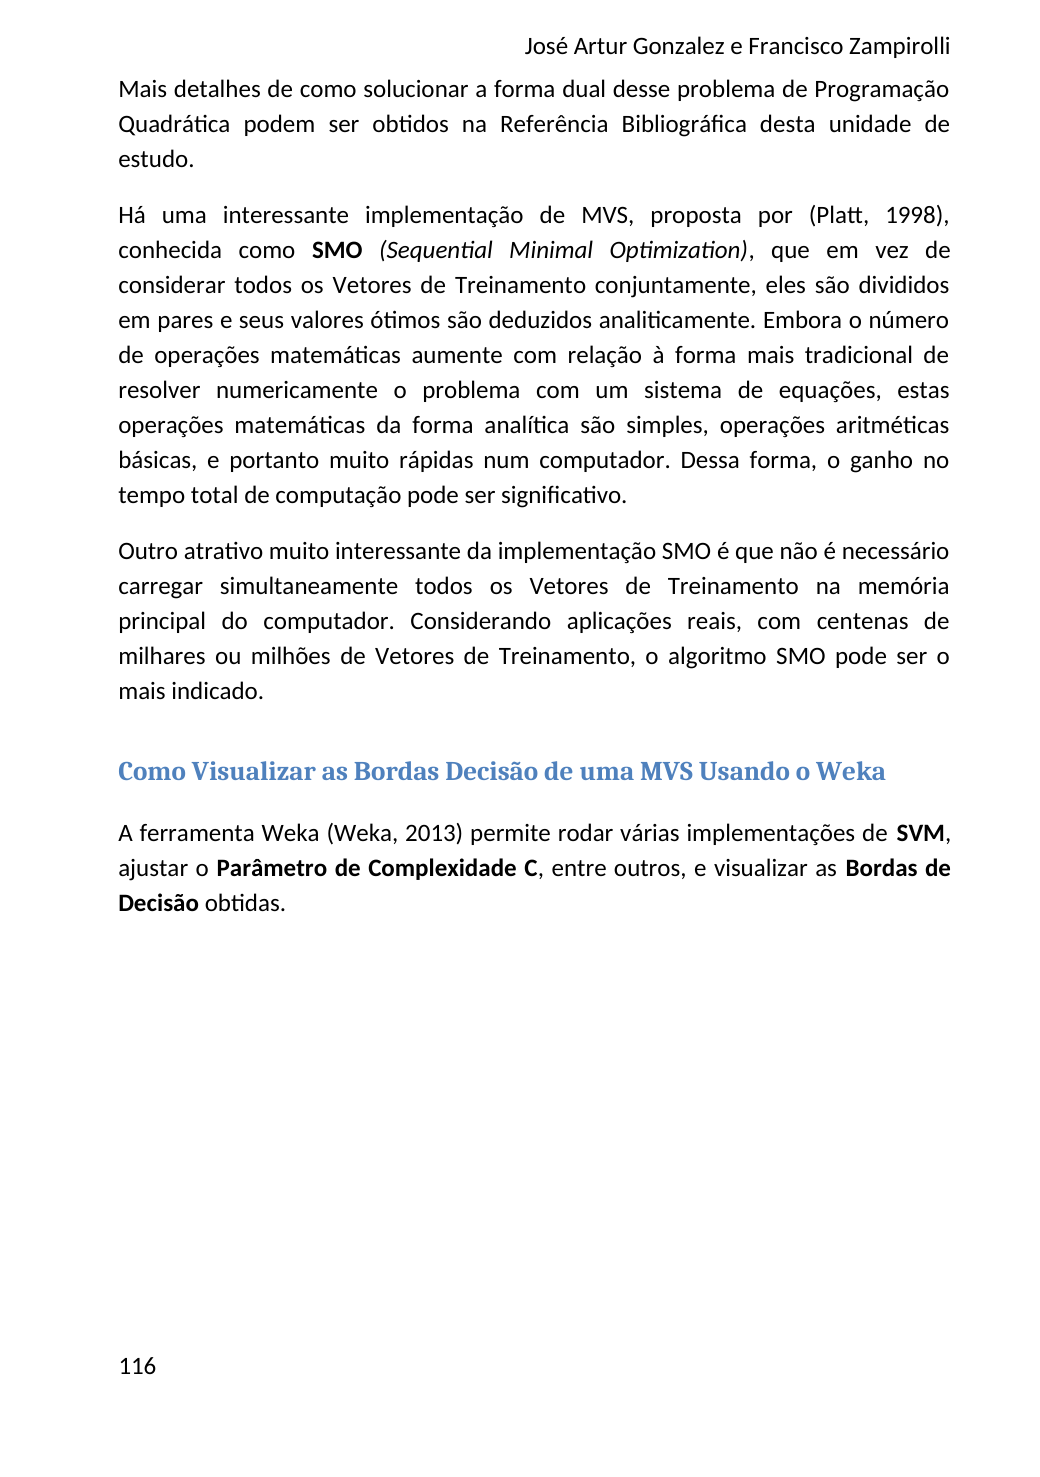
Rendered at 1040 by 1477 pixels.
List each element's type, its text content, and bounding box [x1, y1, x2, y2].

text Há uma interessante implementação de MVS, proposta por (Platt, 1998), conhecida como SMO (Sequential Minimal Optimization), que em vez de considerar todos os Vetores de Treinamento conjuntamente, eles são divididos em pares e seus valores ótimos são deduzidos analiticamente. Embora o número de operações matemáticas aumente com relação à forma mais tradicional de resolver numericamente o problema com um sistema de equações, estas operações matemáticas da forma analítica são simples, operações aritméticas básicas, e portanto muito rápidas num computador. Dessa forma, o ganho no tempo total de computação pode ser significativo. [118, 199, 951, 510]
text A ferramenta Weka (Weka, 2013) permite rodar várias implementações de SVM, ajustar o Parâmetro de Complexidade C, entre outros, e visualizar as Bordas de Decisão obtidas. [118, 817, 951, 917]
subtitle Como Visualizar as Bordas Decisão de uma MVS Usando o Weka [118, 756, 951, 787]
text Mais detalhes de como solucionar a forma dual desse problema de Programação Quadrática podem ser obtidos na Referência Bibliográfica desta unidade de estudo. [118, 74, 951, 174]
text Outro atrativo muito interessante da implementação SMO é que não é necessário carregar simultaneamente todos os Vetores de Treinamento na memória principal do computador. Considerando aplicações reais, com centenas de milhares ou milhões de Vetores de Treinamento, o algoritmo SMO pode ser o mais indicado. [118, 535, 951, 706]
